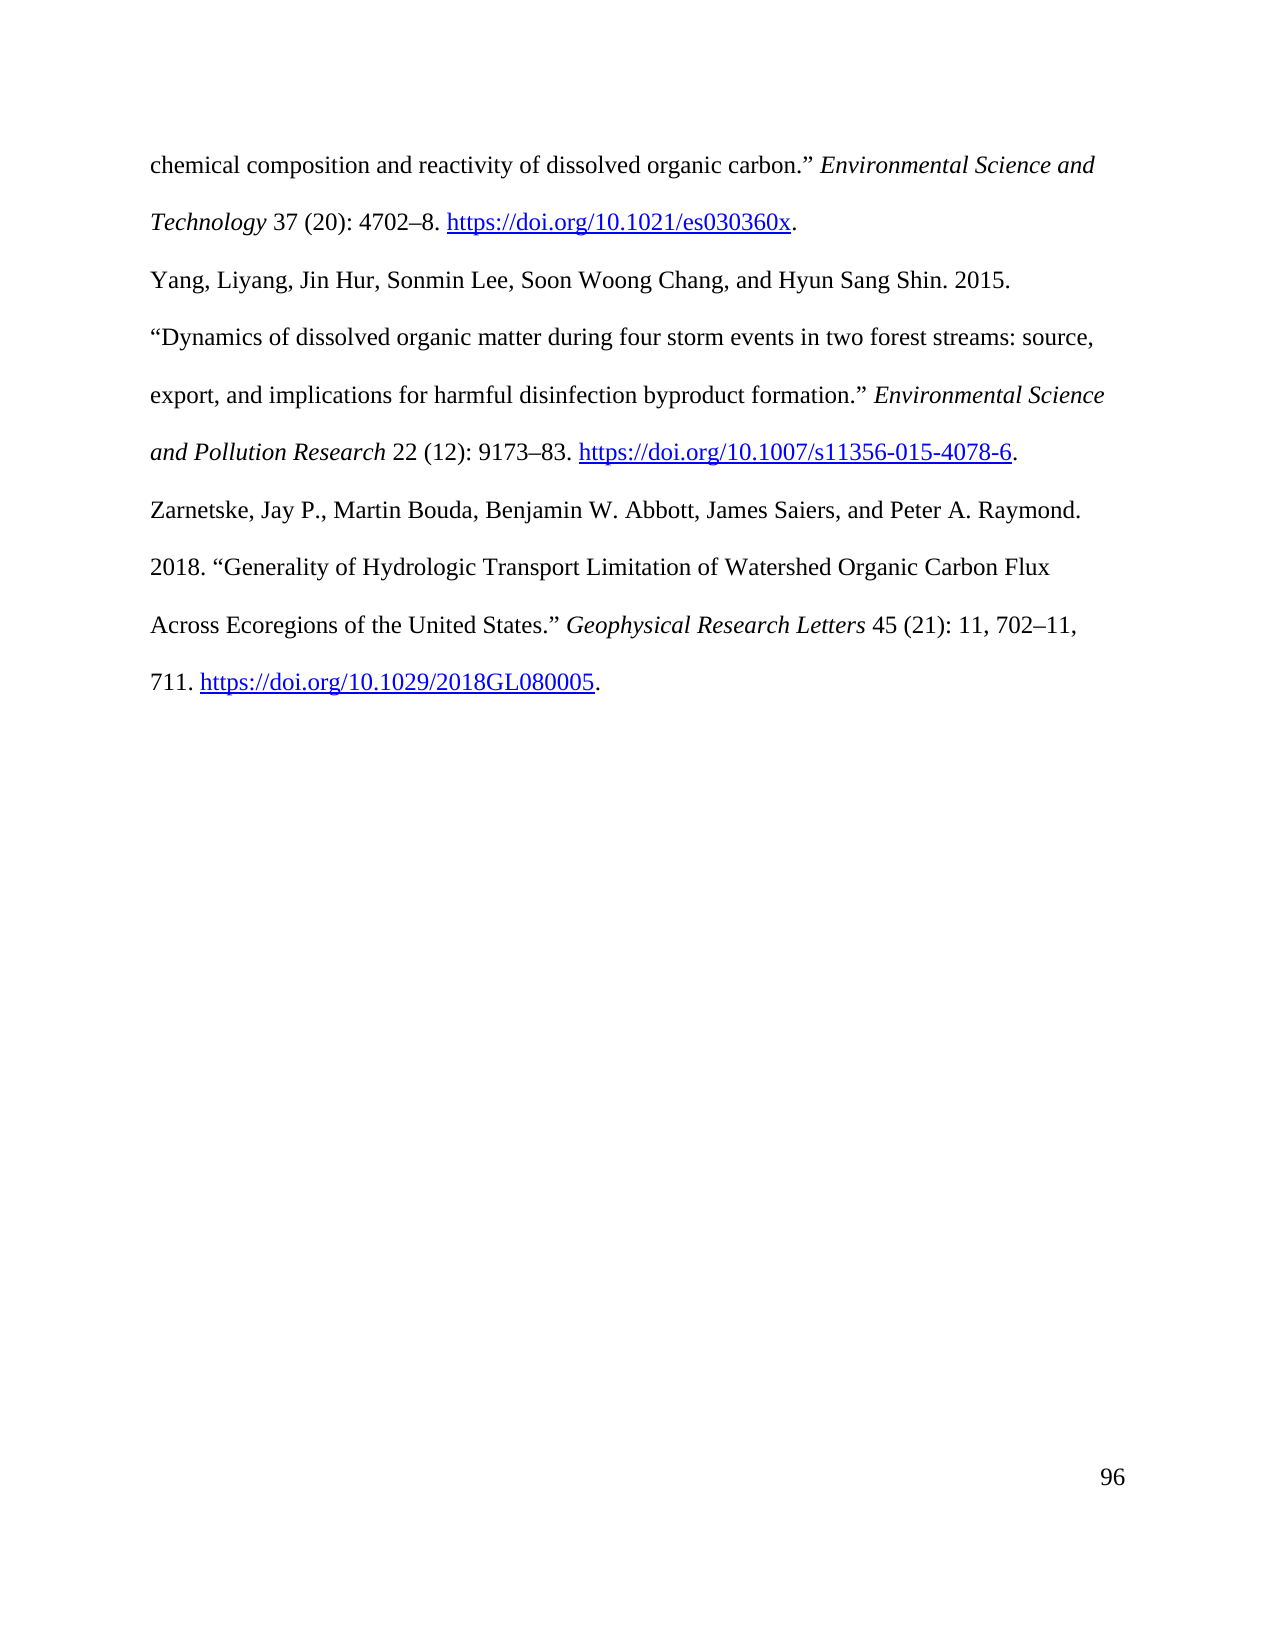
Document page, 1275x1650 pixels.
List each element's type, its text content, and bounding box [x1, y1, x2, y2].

text Yang, Liyang, Jin Hur, Sonmin Lee, Soon Woong Chang, and Hyun Sang Shin. 2015. “Dynamics of dissolved organic matter during four storm events in two forest streams: source, export, and implications for harmful disinfection byproduct formation.” Environmental Science and Pollution Research 22 (12): 9173–83. https://doi.org/10.1007/s11356-015-4078-6. [150, 265, 1125, 466]
text Zarnetske, Jay P., Martin Bouda, Benjamin W. Abbott, James Saiers, and Peter A. Raymond. 2018. “Generality of Hydrologic Transport Limitation of Watershed Organic Carbon Flux Across Ecoregions of the United States.” Geophysical Research Letters 45 (21): 11, 702–11, 711. https://doi.org/10.1029/2018GL080005. [150, 495, 1125, 696]
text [150, 150, 1125, 236]
